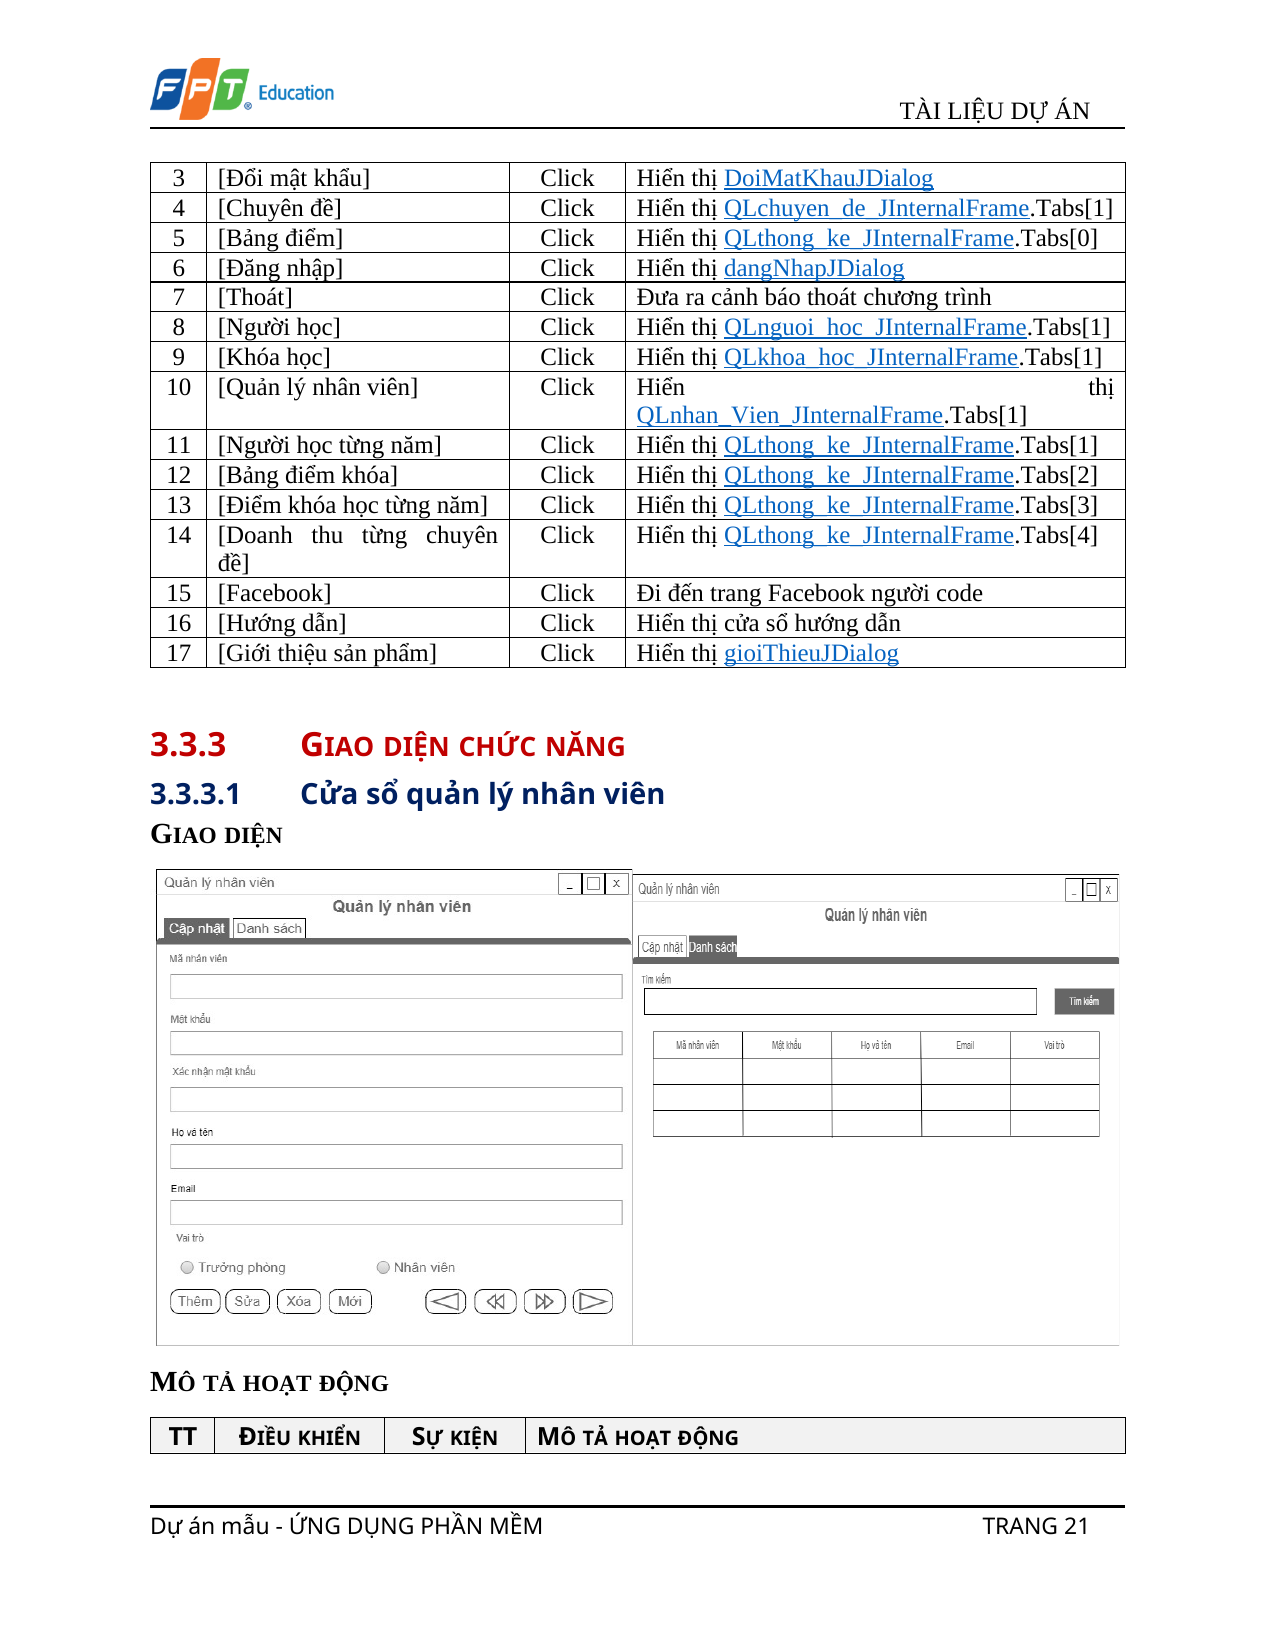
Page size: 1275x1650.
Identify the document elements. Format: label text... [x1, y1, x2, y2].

table_header Sự kiện [385, 1418, 525, 1452]
table_cell [Bảng điểm] [207, 223, 509, 252]
table_cell [Facebook] [207, 578, 509, 607]
table_cell Click [510, 578, 625, 607]
picture [150, 869, 1120, 1346]
table_cell 10 [151, 372, 206, 429]
table_cell 8 [151, 312, 206, 341]
table_cell Click [510, 430, 625, 459]
table_cell Hiển thị dangNhapJDialog [626, 253, 1125, 281]
table_cell Click [510, 342, 625, 371]
table_cell Hiển thị QLnhan_Vien_JInternalFrame.Tabs[1] [626, 372, 1125, 429]
table_cell [Đăng nhập] [207, 253, 509, 281]
table_cell Hiển thị QLkhoa_hoc_JInternalFrame.Tabs[1] [626, 342, 1125, 371]
table_cell [Người học từng năm] [207, 430, 509, 459]
table_cell [Người học] [207, 312, 509, 341]
text Mô tả hoạt động [150, 1364, 1125, 1398]
text Giao diện [150, 816, 1125, 850]
table_cell [Điểm khóa học từng năm] [207, 490, 509, 519]
table_cell 9 [151, 342, 206, 371]
table_cell 17 [151, 638, 206, 667]
table_cell Đi đến trang Facebook người code [626, 578, 1125, 607]
table_cell 15 [151, 578, 206, 607]
table_cell Hiển thị QLthong_ke_JInternalFrame.Tabs[3] [626, 490, 1125, 519]
table_cell Click [510, 283, 625, 311]
subtitle Cửa sổ quản lý nhân viên [150, 773, 1125, 813]
table_header Mô tả hoạt động [526, 1418, 1125, 1452]
table_cell Hiển thị QLthong_ke_JInternalFrame.Tabs[1] [626, 430, 1125, 459]
table_cell 12 [151, 460, 206, 489]
table_cell Hiển thị QLthong_ke_JInternalFrame.Tabs[0] [626, 223, 1125, 252]
table_cell Đưa ra cảnh báo thoát chương trình [626, 283, 1125, 311]
table_cell 4 [151, 193, 206, 222]
table_cell Click [510, 372, 625, 429]
table_cell [Khóa học] [207, 342, 509, 371]
table_cell [Giới thiệu sản phẩm] [207, 638, 509, 667]
table_header Điều khiển [215, 1418, 384, 1452]
table_cell Hiển thị DoiMatKhauJDialog [626, 163, 1125, 192]
table_cell Hiển thị QLthong_ke_JInternalFrame.Tabs[2] [626, 460, 1125, 489]
subtitle Giao diện chức năng [150, 720, 1125, 766]
table_cell 13 [151, 490, 206, 519]
table_cell 6 [151, 253, 206, 281]
table_cell Click [510, 253, 625, 281]
table_cell Click [510, 460, 625, 489]
table_cell Hiển thị gioiThieuJDialog [626, 638, 1125, 667]
table_cell [Bảng điểm khóa] [207, 460, 509, 489]
table_cell Click [510, 520, 625, 577]
table_cell Hiển thị cửa sổ hướng dẫn [626, 608, 1125, 637]
table_cell Click [510, 608, 625, 637]
table_cell Click [510, 638, 625, 667]
table_cell 5 [151, 223, 206, 252]
table_cell Click [510, 490, 625, 519]
table_cell Click [510, 193, 625, 222]
table_cell [Chuyên đề] [207, 193, 509, 222]
table_cell Hiển thị QLthong_ke_JInternalFrame.Tabs[4] [626, 520, 1125, 577]
table_cell 3 [151, 163, 206, 192]
table_cell [Hướng dẫn] [207, 608, 509, 637]
table_cell 11 [151, 430, 206, 459]
table_cell Click [510, 312, 625, 341]
table_cell Click [510, 163, 625, 192]
table_cell Hiển thị QLchuyen_de_JInternalFrame.Tabs[1] [626, 193, 1125, 222]
table_cell [Thoát] [207, 283, 509, 311]
table_cell [Doanh thu từng chuyên đề] [207, 520, 509, 577]
table_cell [Đổi mật khẩu] [207, 163, 509, 192]
picture [150, 58, 336, 120]
table_cell 16 [151, 608, 206, 637]
table_cell Hiển thị QLnguoi_hoc_JInternalFrame.Tabs[1] [626, 312, 1125, 341]
table_cell 14 [151, 520, 206, 577]
table_cell Click [510, 223, 625, 252]
table_header TT [151, 1418, 214, 1452]
table_cell [Quản lý nhân viên] [207, 372, 509, 429]
table_cell 7 [151, 283, 206, 311]
